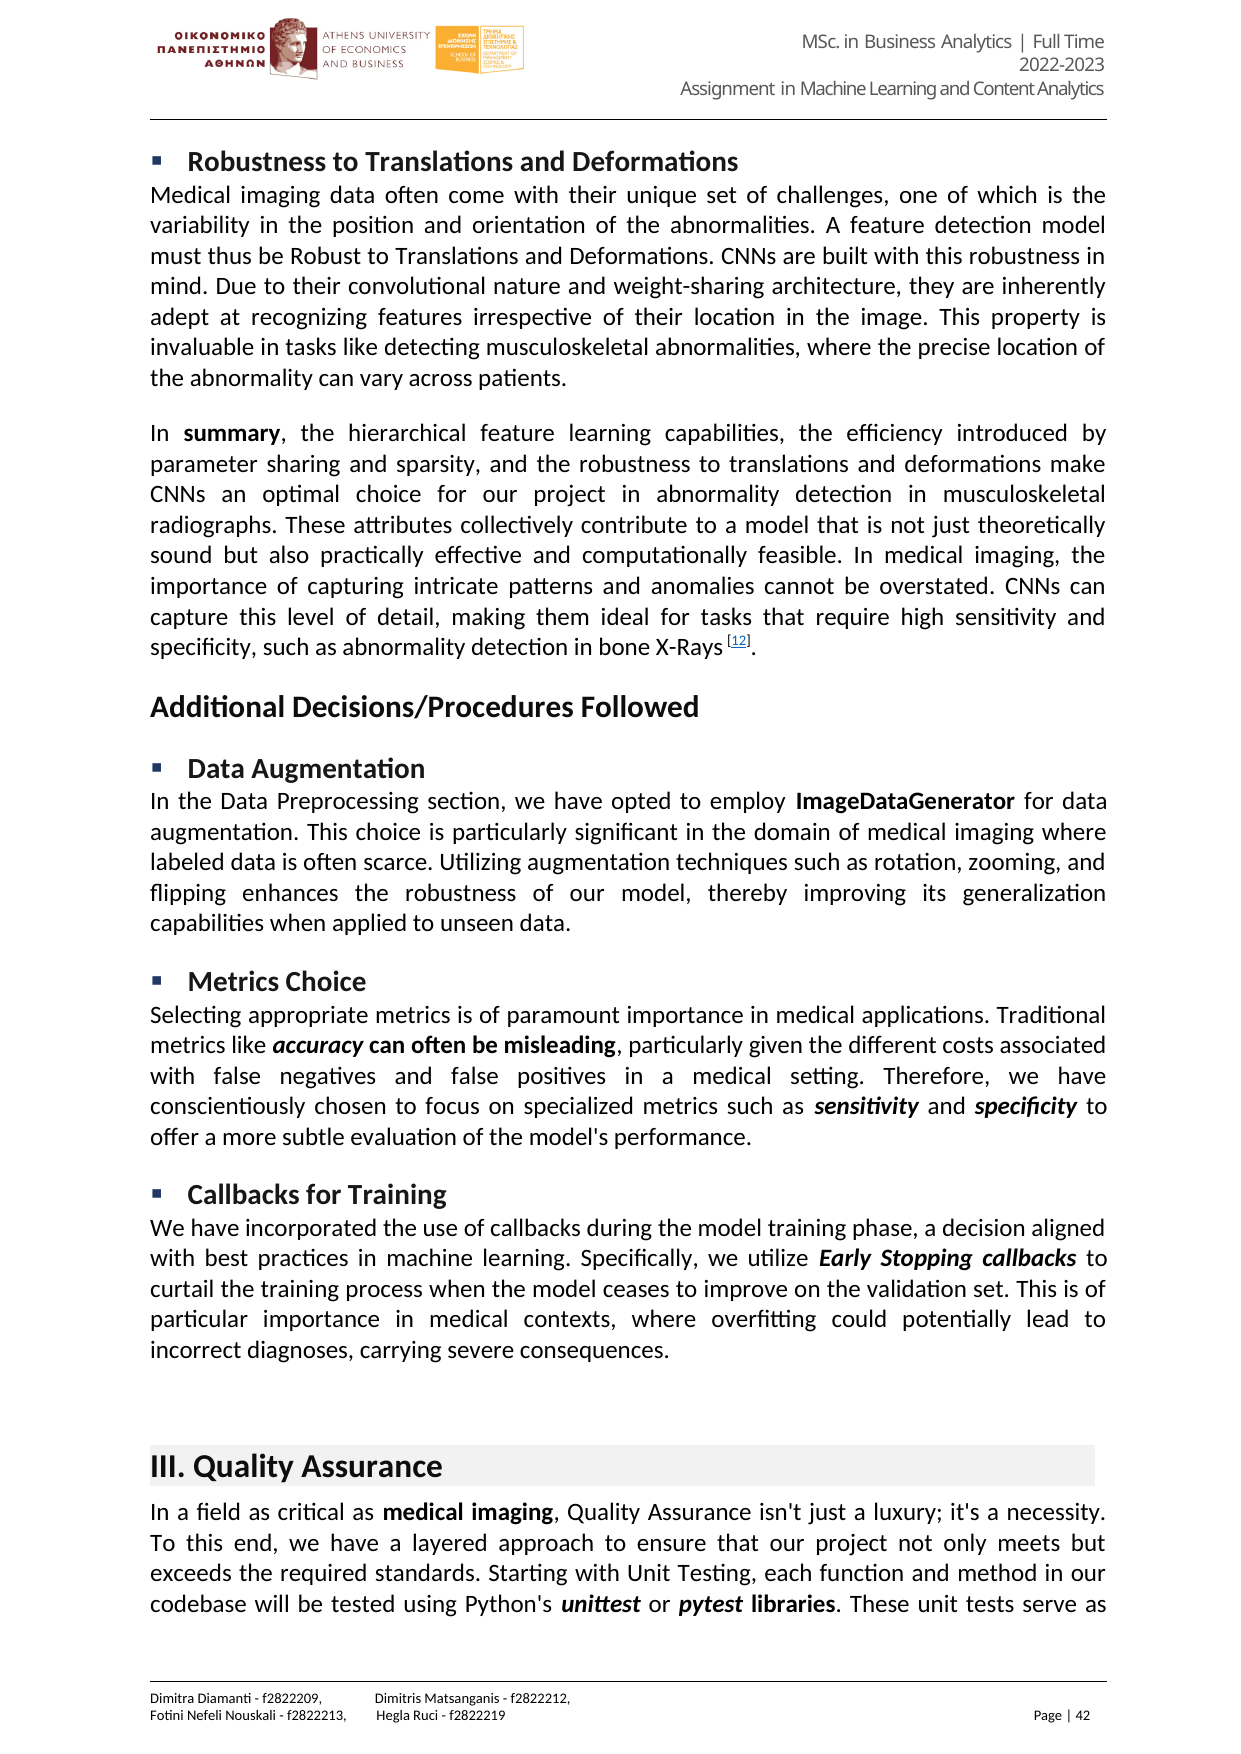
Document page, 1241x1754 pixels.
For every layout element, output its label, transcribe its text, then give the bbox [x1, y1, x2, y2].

subtitle Robustness to Translations and Deformations [150, 143, 1107, 179]
text We have incorporated the use of callbacks during the model training phase, a decision aligned with best practices in machine learning. Specifically, we utilize Early Stopping callbacks to curtail the training process when the model ceases to improve on the validation set. This is of particular importance in medical contexts, where overfitting could potentially lead to incorrect diagnoses, carrying severe consequences. [150, 1212, 1107, 1364]
subtitle Additional Decisions/Procedures Followed [150, 687, 1107, 725]
text In the Data Preprocessing section, we have opted to employ ImageDataGenerator for data augmentation. This choice is particularly significant in the domain of medical imaging where labeled data is often scarce. Utilizing augmentation techniques such as rotation, zooming, and flipping enhances the robustness of our model, thereby improving its generalization capabilities when applied to unseen data. [150, 786, 1107, 938]
picture [151, 17, 526, 82]
text Selecting appropriate metrics is of paramount importance in medical applications. Traditional metrics like accuracy can often be misleading, particularly given the different costs associated with false negatives and false positives in a medical setting. Therefore, we have conscientiously chosen to focus on specialized metrics such as sensitivity and specificity to offer a more subtle evaluation of the model's performance. [150, 999, 1107, 1151]
subtitle Metrics Choice [150, 963, 1107, 999]
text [150, 1496, 1107, 1618]
subtitle Data Augmentation [150, 750, 1107, 786]
text Medical imaging data often come with their unique set of challenges, one of which is the variability in the position and orientation of the abnormalities. A feature detection model must thus be Robust to Translations and Deformations. CNNs are built with this robustness in mind. Due to their convolutional nature and weight-sharing architecture, they are inherently adept at recognizing features irrespective of their location in the image. This property is invaluable in tasks like detecting musculoskeletal abnormalities, where the precise location of the abnormality can vary across patients. [150, 179, 1107, 393]
subtitle Callbacks for Training [150, 1176, 1107, 1212]
subtitle III. Quality Assurance [150, 1445, 1095, 1486]
text In summary, the hierarchical feature learning capabilities, the efficiency introduced by parameter sharing and sparsity, and the robustness to translations and deformations make CNNs an optimal choice for our project in abnormality detection in musculoskeletal radiographs. These attributes collectively contribute to a model that is not just theoretically sound but also practically effective and computationally feasible. In medical imaging, the importance of capturing intricate patterns and anomalies cannot be overstated. CNNs can capture this level of detail, making them ideal for tasks that require high sensitivity and specificity, such as abnormality detection in bone X-Rays [12]. [150, 418, 1107, 662]
